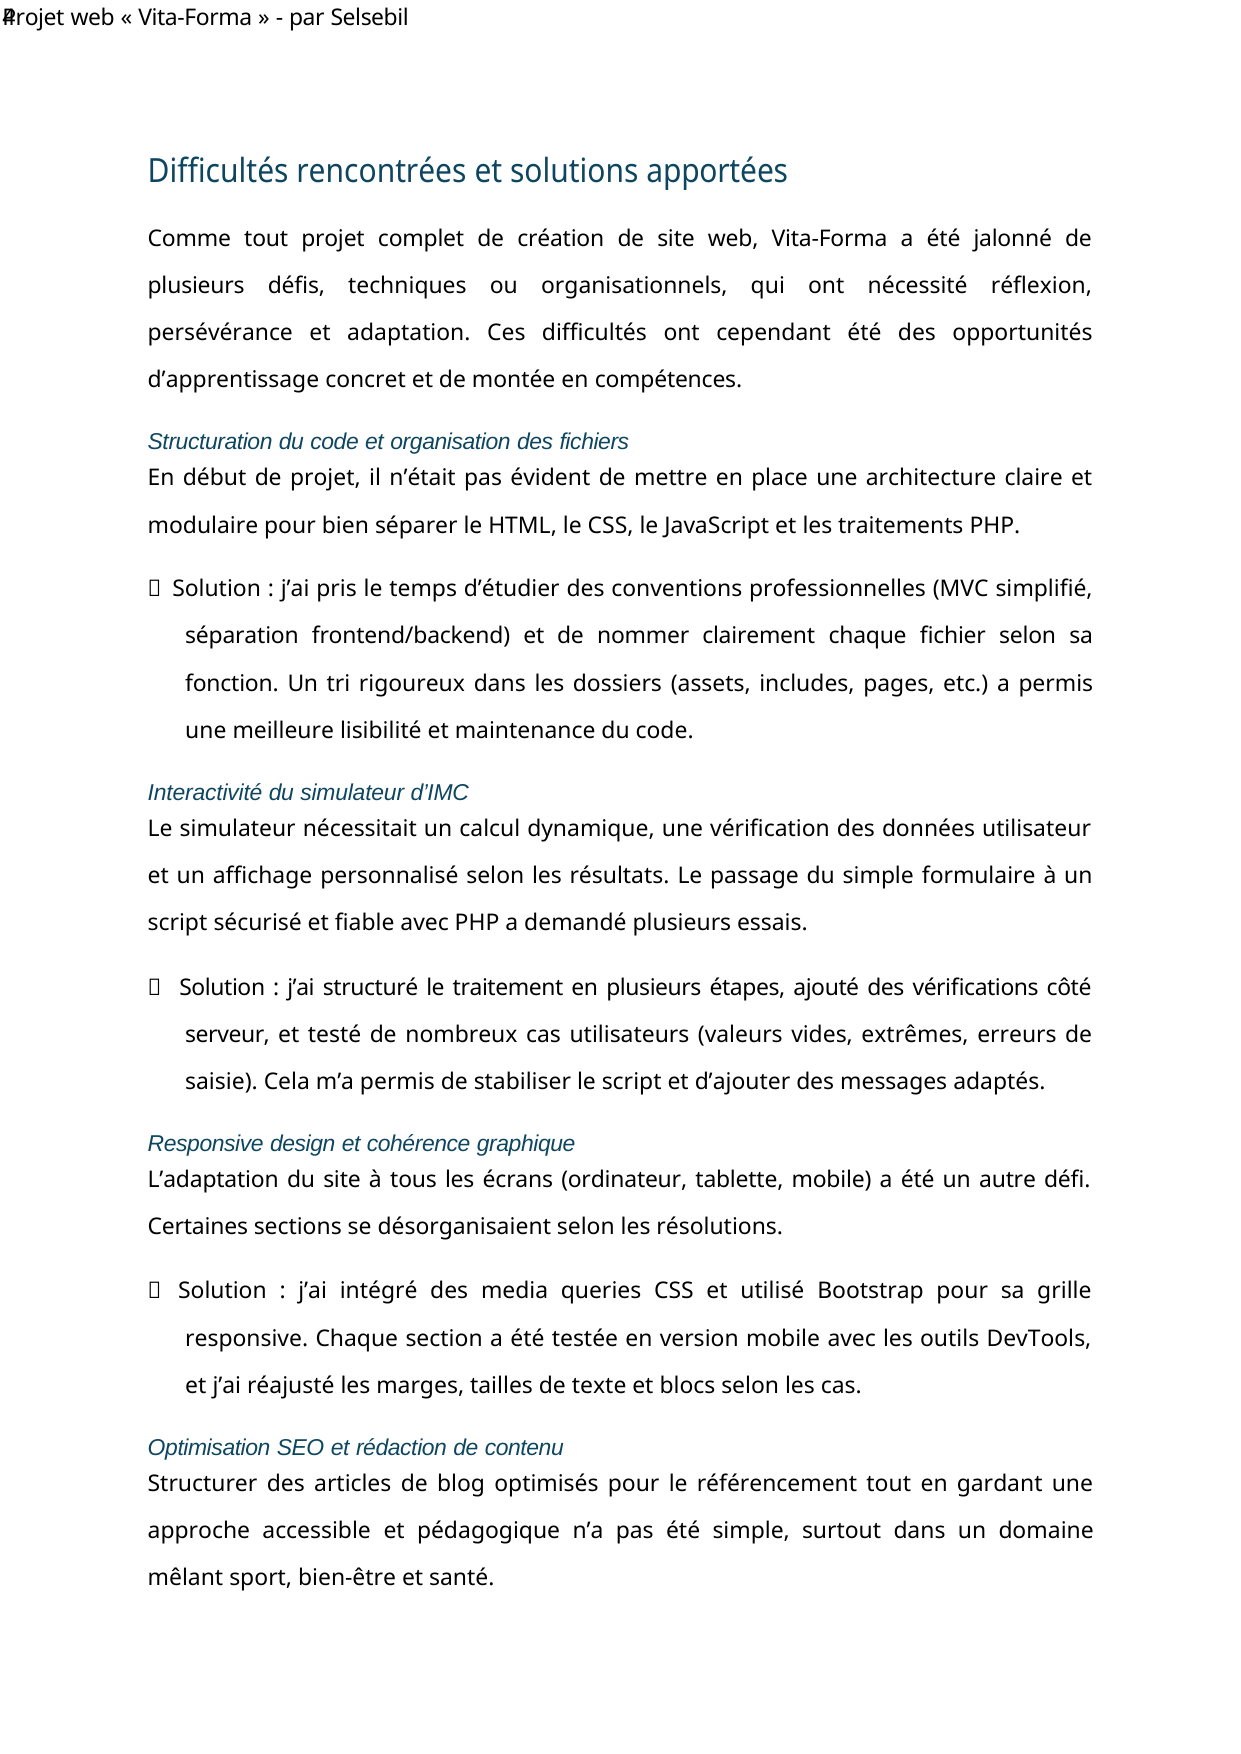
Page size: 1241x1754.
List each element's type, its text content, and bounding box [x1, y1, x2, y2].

text Structuration du code et organisation des fichiers [147, 428, 1107, 455]
text Structurer des articles de blog optimisés pour le référencement tout en gardant une approche accessible et pédagogique n’a pas été simple, surtout dans un domaine mêlant sport, bien-être et santé. [147, 1467, 1093, 1592]
text L’adaptation du site à tous les écrans (ordinateur, tablette, mobile) a été un autre défi. Certaines sections se désorganisaient selon les résolutions. [147, 1163, 1092, 1241]
text  Solution : j’ai pris le temps d’étudier des conventions professionnelles (MVC simplifié, séparation frontend/backend) et de nommer clairement chaque fichier selon sa fonction. Un tri rigoureux dans les dossiers (assets, includes, pages, etc.) a permis une meilleure lisibilité et maintenance du code. [147, 572, 1093, 745]
text Responsive design et cohérence graphique [147, 1130, 1107, 1156]
text En début de projet, il n’était pas évident de mettre en place une architecture claire et modulaire pour bien séparer le HTML, le CSS, le JavaScript et les traitements PHP. [147, 461, 1092, 540]
text  Solution : j’ai structuré le traitement en plusieurs étapes, ajouté des vérifications côté serveur, et testé de nombreux cas utilisateurs (valeurs vides, extrêmes, erreurs de saisie). Cela m’a permis de stabiliser le script et d’ajouter des messages adaptés. [147, 971, 1092, 1096]
subtitle Difficultés rencontrées et solutions apportées [147, 147, 1107, 193]
text Le simulateur nécessitait un calcul dynamique, une vérification des données utilisateur et un affichage personnalisé selon les résultats. Le passage du simple formulaire à un script sécurisé et fiable avec PHP a demandé plusieurs essais. [147, 812, 1092, 937]
text Optimisation SEO et rédaction de contenu [147, 1433, 1107, 1460]
text Interactivité du simulateur d’IMC [147, 779, 1107, 805]
text  Solution : j’ai intégré des media queries CSS et utilisé Bootstrap pour sa grille responsive. Chaque section a été testée en version mobile avec les outils DevTools, et j’ai réajusté les marges, tailles de texte et blocs selon les cas. [147, 1274, 1092, 1400]
text Comme tout projet complet de création de site web, Vita-Forma a été jalonné de plusieurs défis, techniques ou organisationnels, qui ont nécessité réflexion, persévérance et adaptation. Ces difficultés ont cependant été des opportunités d’apprentissage concret et de montée en compétences. [147, 222, 1093, 394]
